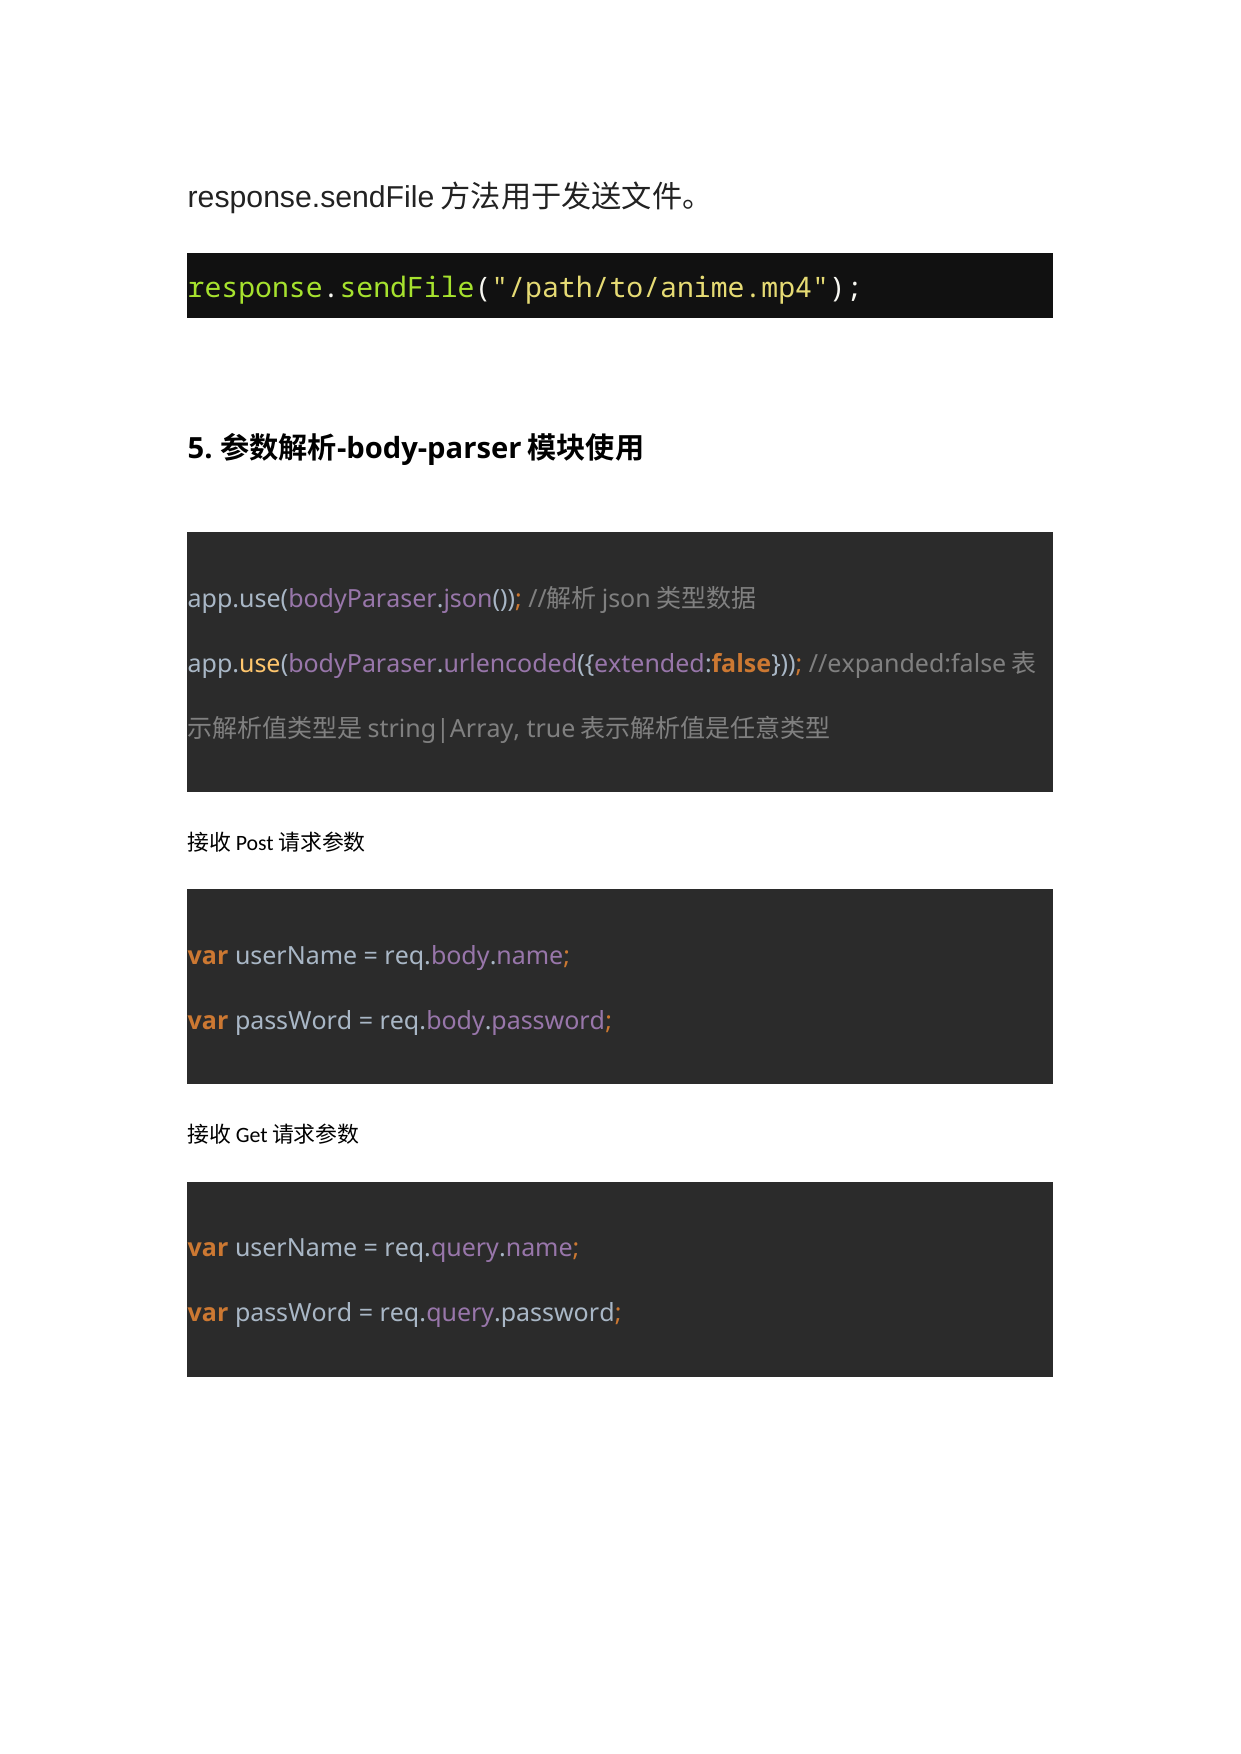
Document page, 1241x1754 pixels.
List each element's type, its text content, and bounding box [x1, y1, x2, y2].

text var userName = req.body.name; var passWord = req.body.password; [187, 922, 1053, 1052]
text var userName = req.query.name; var passWord = req.query.password; [187, 1214, 1053, 1344]
text response.sendFile("/path/to/anime.mp4"); [187, 253, 1053, 318]
text response.sendFile方法用于发送文件。 [187, 162, 1053, 227]
text 接收Get请求参数 [187, 1117, 1053, 1149]
text app.use(bodyParaser.json()); //解析json类型数据 app.use(bodyParaser.urlencoded({extended:false})); //expanded:false表示解析值类型是string|Array, true表示解析值是任意类型 [187, 564, 1053, 759]
subtitle 参数解析-body-parser模块使用 [187, 413, 1053, 478]
text 接收Post请求参数 [187, 824, 1053, 857]
